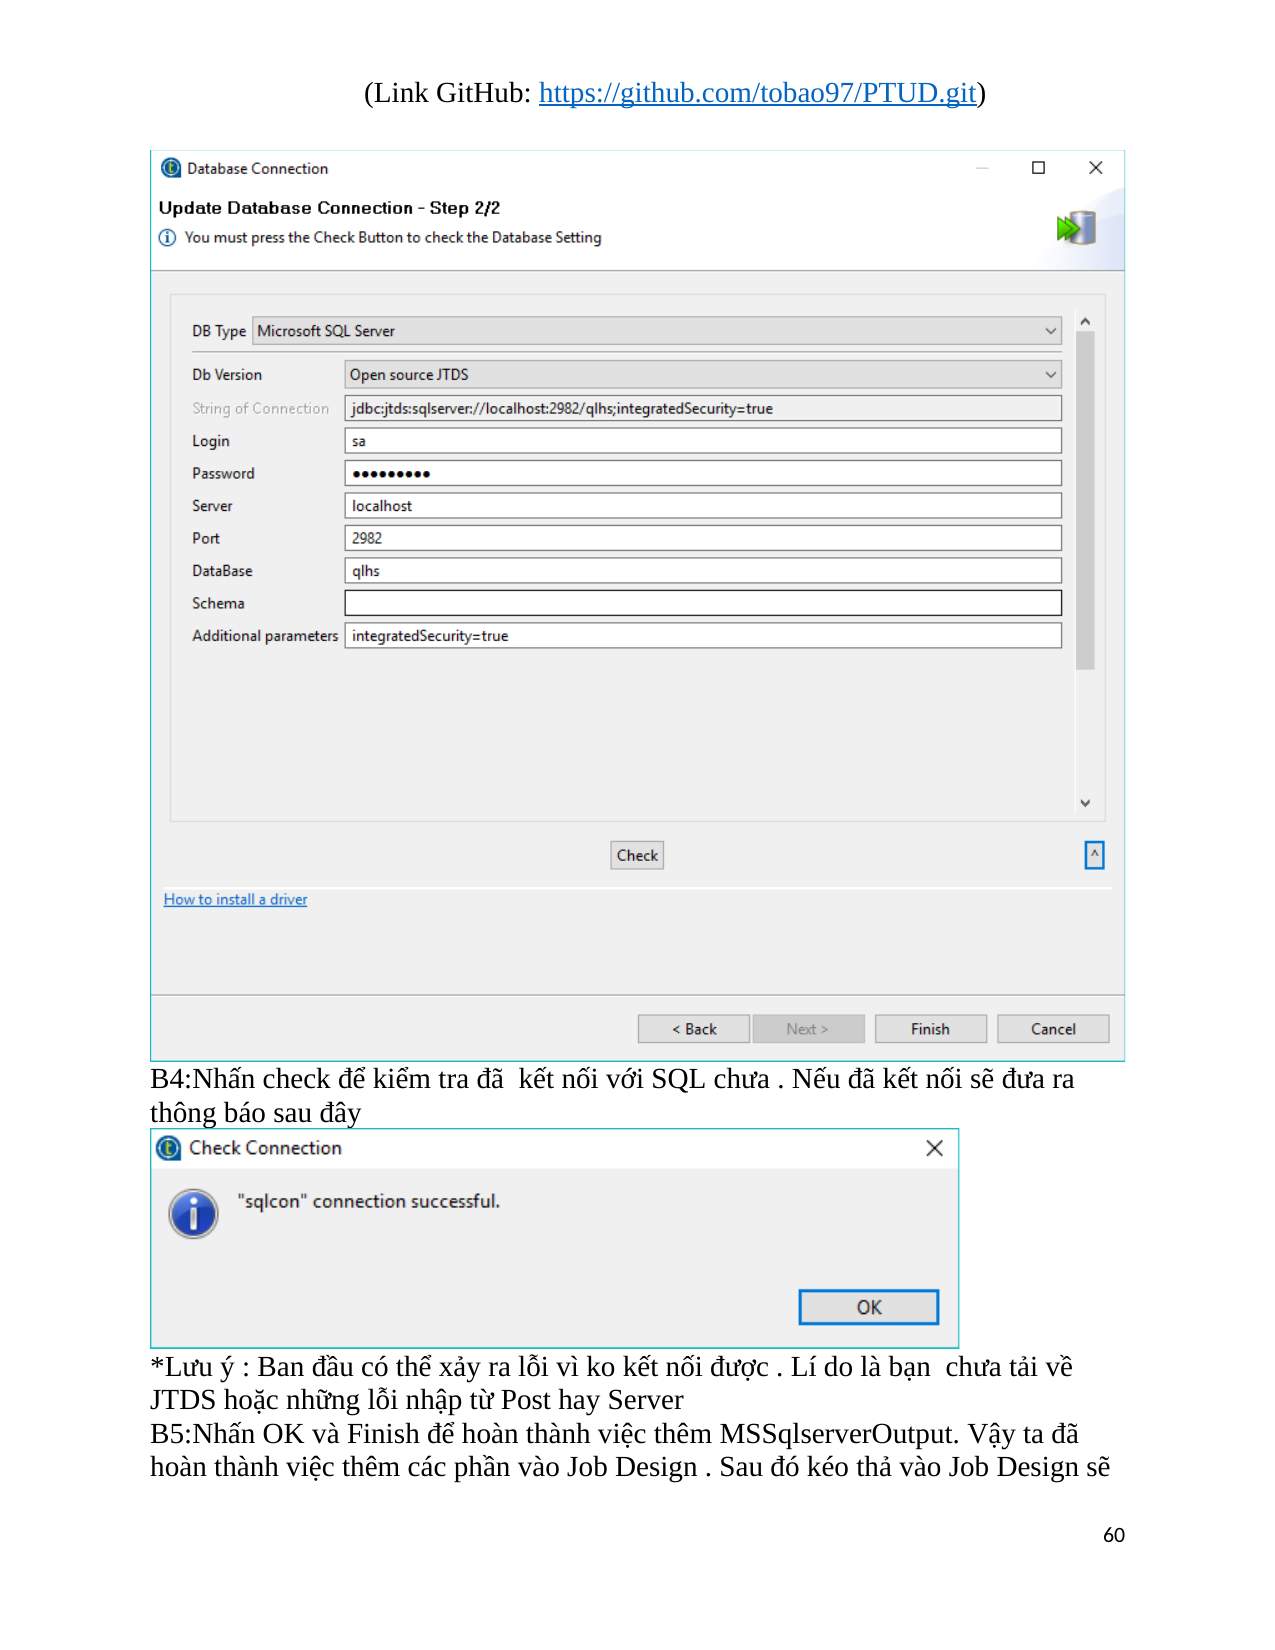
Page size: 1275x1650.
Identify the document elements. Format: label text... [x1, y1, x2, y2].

text *Lưu ý : Ban đầu có thể xảy ra lỗi vì ko kết nối được . Lí do là bạn chưa tải về JTDS hoặc những lỗi nhập từ Post hay Server [150, 1349, 1125, 1416]
picture [150, 1128, 960, 1349]
picture [150, 150, 1125, 1062]
text B4:Nhấn check để kiểm tra đã kết nối với SQL chưa . Nếu đã kết nối sẽ đưa ra thông báo sau đây [150, 1062, 1125, 1128]
text B5:Nhấn OK và Finish để hoàn thành việc thêm MSSqlserverOutput. Vậy ta đã hoàn thành việc thêm các phần vào Job Design . Sau đó kéo thả vào Job Design sẽ [150, 1416, 1125, 1483]
